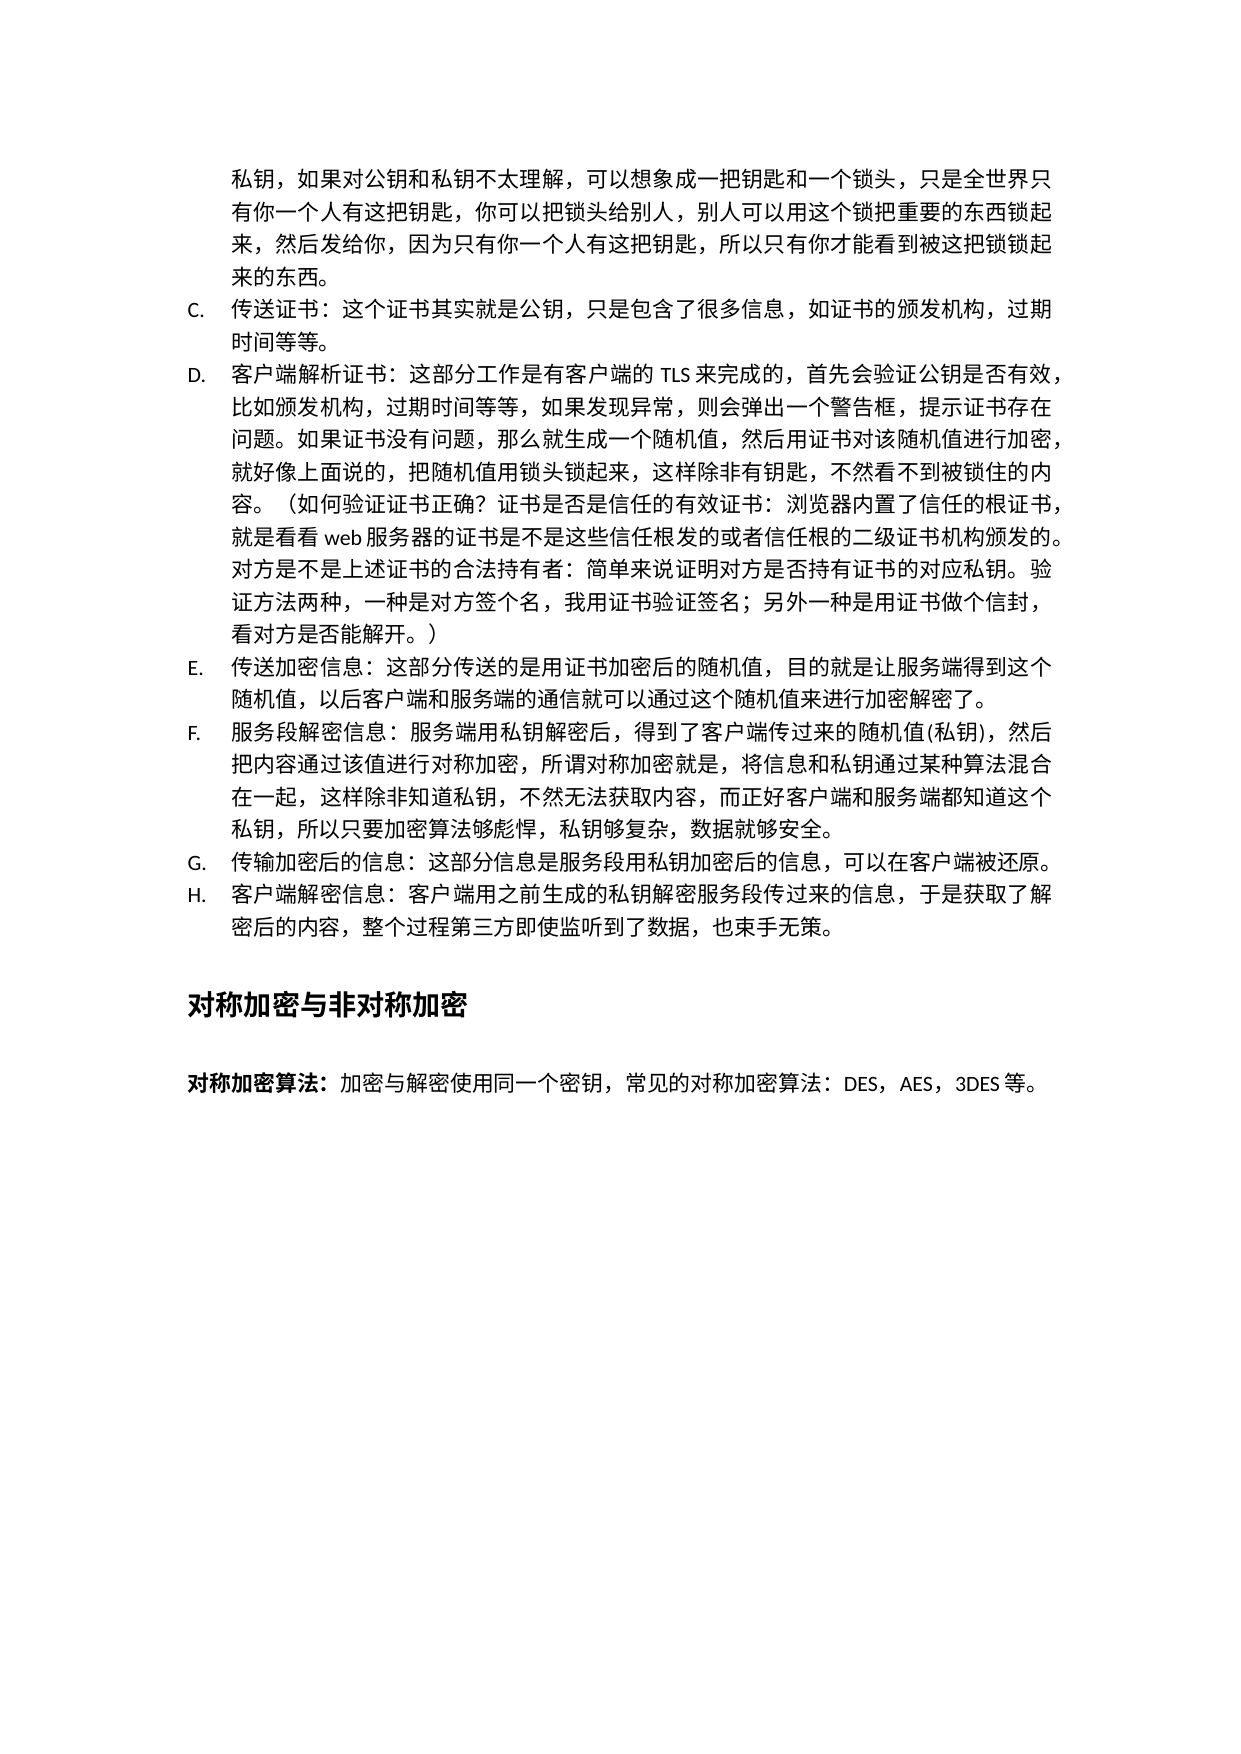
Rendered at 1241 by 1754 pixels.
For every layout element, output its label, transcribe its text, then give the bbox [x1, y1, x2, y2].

list 服务段解密信息：服务端用私钥解密后，得到了客户端传过来的随机值(私钥)，然后把内容通过该值进行对称加密，所谓对称加密就是，将信息和私钥通过某种算法混合在一起，这样除非知道私钥，不然无法获取内容，而正好客户端和服务端都知道这个私钥，所以只要加密算法够彪悍，私钥够复杂，数据就够安全。 [187, 714, 1053, 844]
list 传输加密后的信息：这部分信息是服务段用私钥加密后的信息，可以在客户端被还原。 [187, 844, 1053, 877]
list 客户端解析证书：这部分工作是有客户端的TLS来完成的，首先会验证公钥是否有效，比如颁发机构，过期时间等等，如果发现异常，则会弹出一个警告框，提示证书存在问题。如果证书没有问题，那么就生成一个随机值，然后用证书对该随机值进行加密，就好像上面说的，把随机值用锁头锁起来，这样除非有钥匙，不然看不到被锁住的内容。（如何验证证书正确？证书是否是信任的有效证书：浏览器内置了信任的根证书，就是看看web服务器的证书是不是这些信任根发的或者信任根的二级证书机构颁发的。对方是不是上述证书的合法持有者：简单来说证明对方是否持有证书的对应私钥。验证方法两种，一种是对方签个名，我用证书验证签名；另外一种是用证书做个信封，看对方是否能解开。） [187, 357, 1053, 649]
list 传送证书：这个证书其实就是公钥，只是包含了很多信息，如证书的颁发机构，过期时间等等。 [187, 292, 1053, 357]
subtitle 对称加密与非对称加密 [187, 971, 1053, 1036]
list 传送加密信息：这部分传送的是用证书加密后的随机值，目的就是让服务端得到这个随机值，以后客户端和服务端的通信就可以通过这个随机值来进行加密解密了。 [187, 649, 1053, 714]
text 对称加密算法：加密与解密使用同一个密钥，常见的对称加密算法：DES，AES，3DES等。 [187, 1065, 1053, 1098]
list 客户端解密信息：客户端用之前生成的私钥解密服务段传过来的信息，于是获取了解密后的内容，整个过程第三方即使监听到了数据，也束手无策。 [187, 877, 1053, 942]
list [187, 162, 1053, 292]
